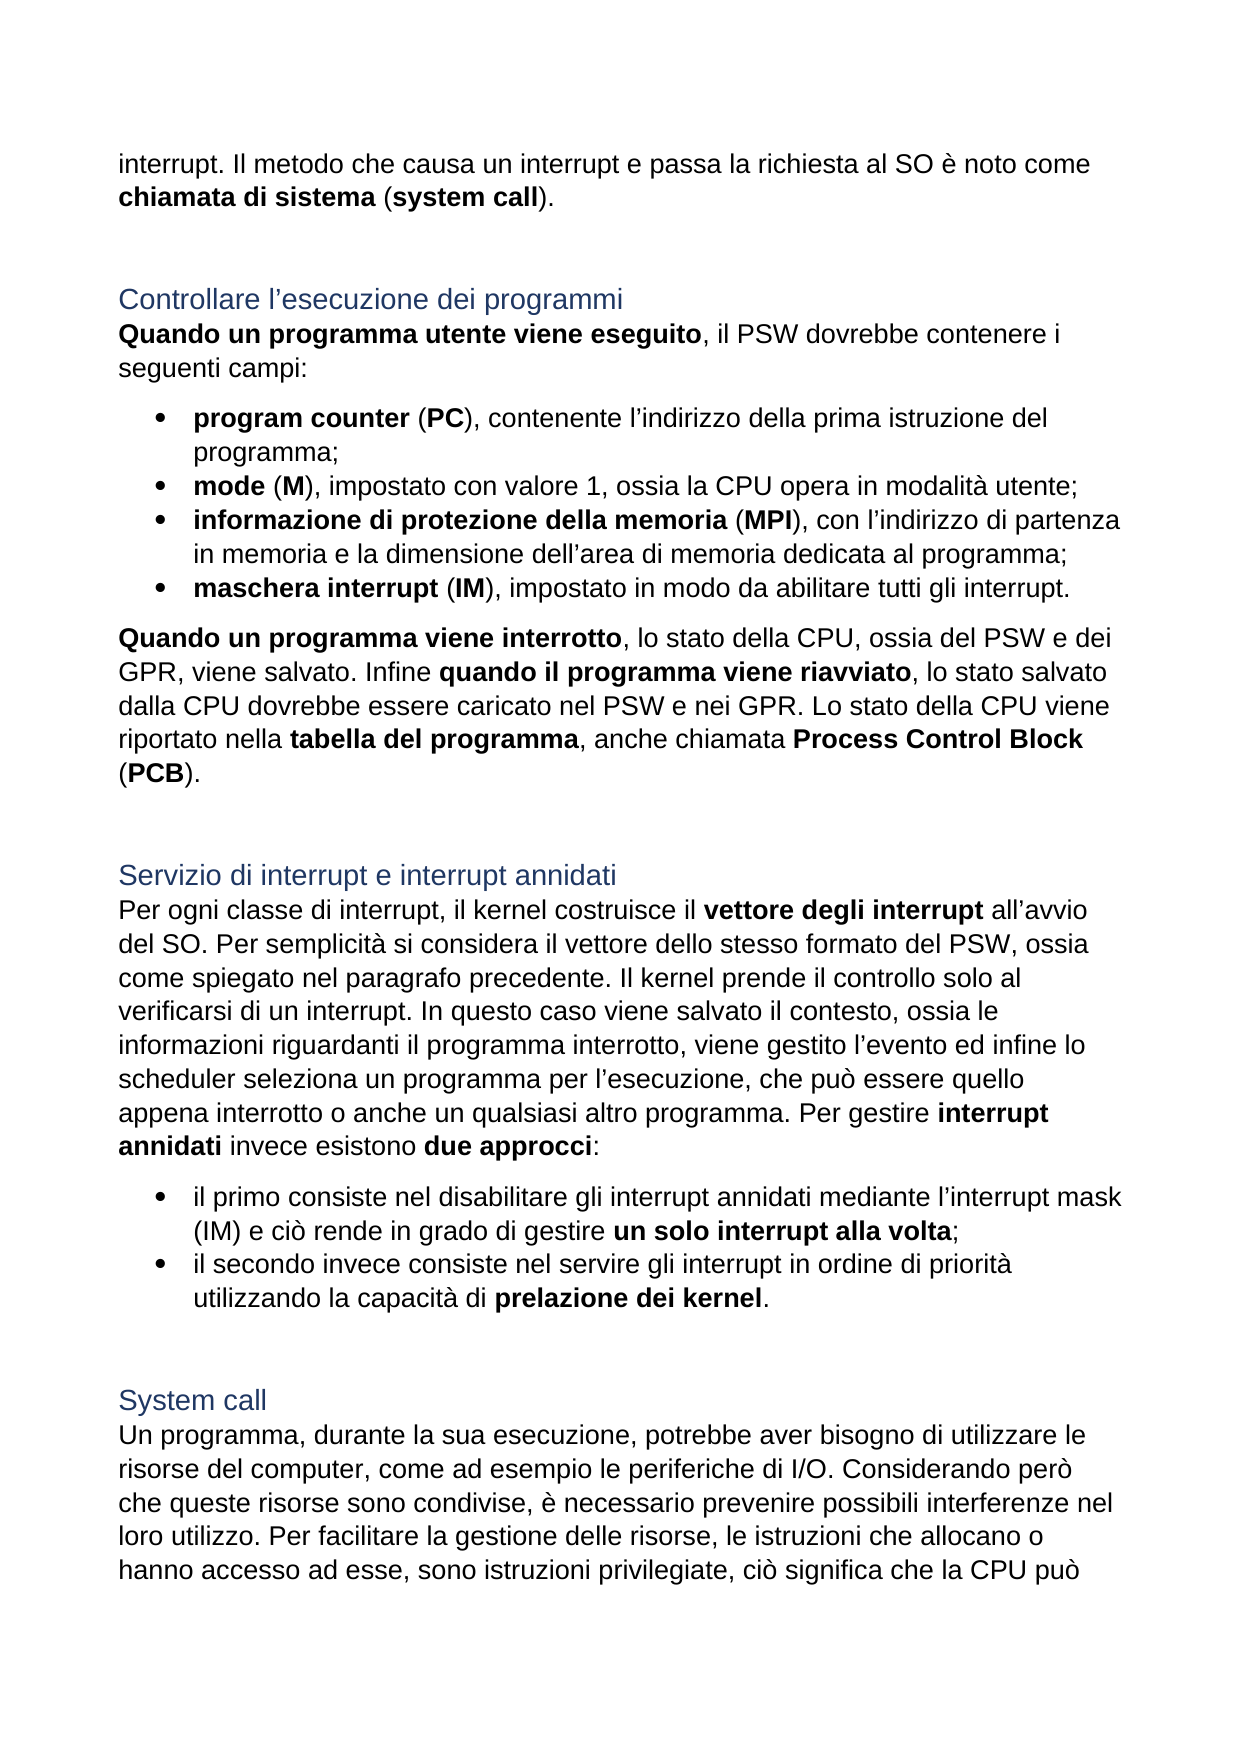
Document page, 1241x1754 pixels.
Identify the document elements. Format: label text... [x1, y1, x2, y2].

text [118, 1419, 1122, 1585]
text Per ogni classe di interrupt, il kernel costruisce il vettore degli interrupt all’avvio del SO. Per semplicità si considera il vettore dello stesso formato del PSW, ossia come spiegato nel paragrafo precedente. Il kernel prende il controllo solo al verificarsi di un interrupt. In questo caso viene salvato il contesto, ossia le informazioni riguardanti il programma interrotto, viene gestito l’evento ed infine lo scheduler seleziona un programma per l’esecuzione, che può essere quello appena interrotto o anche un qualsiasi altro programma. Per gestire interrupt annidati invece esistono due approcci: [118, 894, 1122, 1162]
list informazione di protezione della memoria (MPI), con l’indirizzo di partenza in memoria e la dimensione dell’area di memoria dedicata al programma; [156, 504, 1122, 569]
list mode (M), impostato con valore 1, ossia la CPU opera in modalità utente; [156, 470, 1122, 501]
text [118, 148, 1122, 213]
list program counter (PC), contenente l’indirizzo della prima istruzione del programma; [156, 402, 1122, 468]
list il primo consiste nel disabilitare gli interrupt annidati mediante l’interrupt mask (IM) e ciò rende in grado di gestire un solo interrupt alla volta; [156, 1181, 1122, 1246]
list il secondo invece consiste nel servire gli interrupt in ordine di priorità utilizzando la capacità di prelazione dei kernel. [156, 1248, 1122, 1313]
list maschera interrupt (IM), impostato in modo da abilitare tutti gli interrupt. [156, 572, 1122, 603]
text Quando un programma utente viene eseguito, il PSW dovrebbe contenere i seguenti campi: [118, 318, 1122, 383]
subtitle Servizio di interrupt e interrupt annidati [118, 858, 1122, 891]
subtitle System call [118, 1383, 1122, 1417]
text Quando un programma viene interrotto, lo stato della CPU, ossia del PSW e dei GPR, viene salvato. Infine quando il programma viene riavviato, lo stato salvato dalla CPU dovrebbe essere caricato nel PSW e nei GPR. Lo stato della CPU viene riportato nella tabella del programma, anche chiamata Process Control Block (PCB). [118, 622, 1122, 788]
subtitle Controllare l’esecuzione dei programmi [118, 282, 1122, 316]
